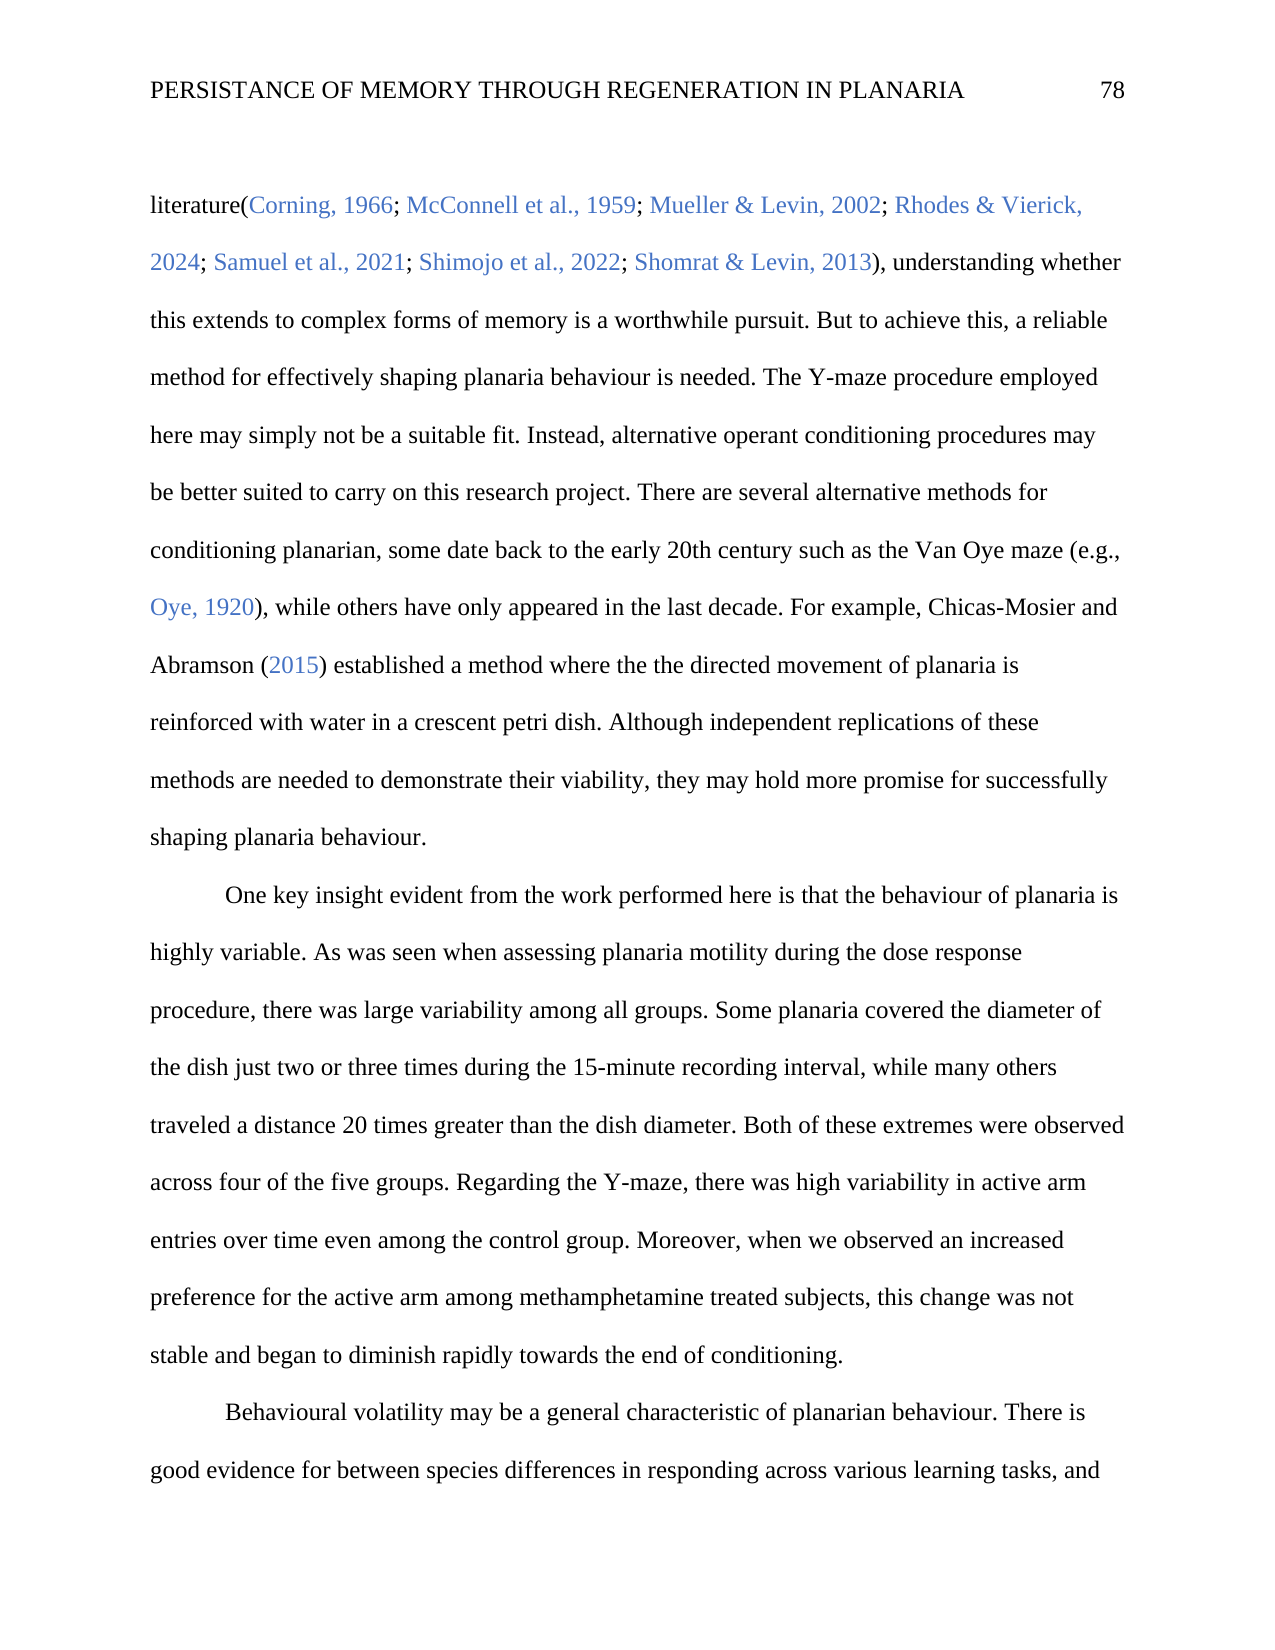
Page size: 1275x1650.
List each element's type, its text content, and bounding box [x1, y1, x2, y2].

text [150, 1397, 1125, 1484]
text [150, 190, 1125, 851]
text One key insight evident from the work performed here is that the behaviour of planaria is highly variable. As was seen when assessing planaria motility during the dose response procedure, there was large variability among all groups. Some planaria covered the diameter of the dish just two or three times during the 15-minute recording interval, while many others traveled a distance 20 times greater than the dish diameter. Both of these extremes were observed across four of the five groups. Regarding the Y-maze, there was high variability in active arm entries over time even among the control group. Moreover, when we observed an increased preference for the active arm among methamphetamine treated subjects, this change was not stable and began to diminish rapidly towards the end of conditioning. [150, 880, 1125, 1369]
